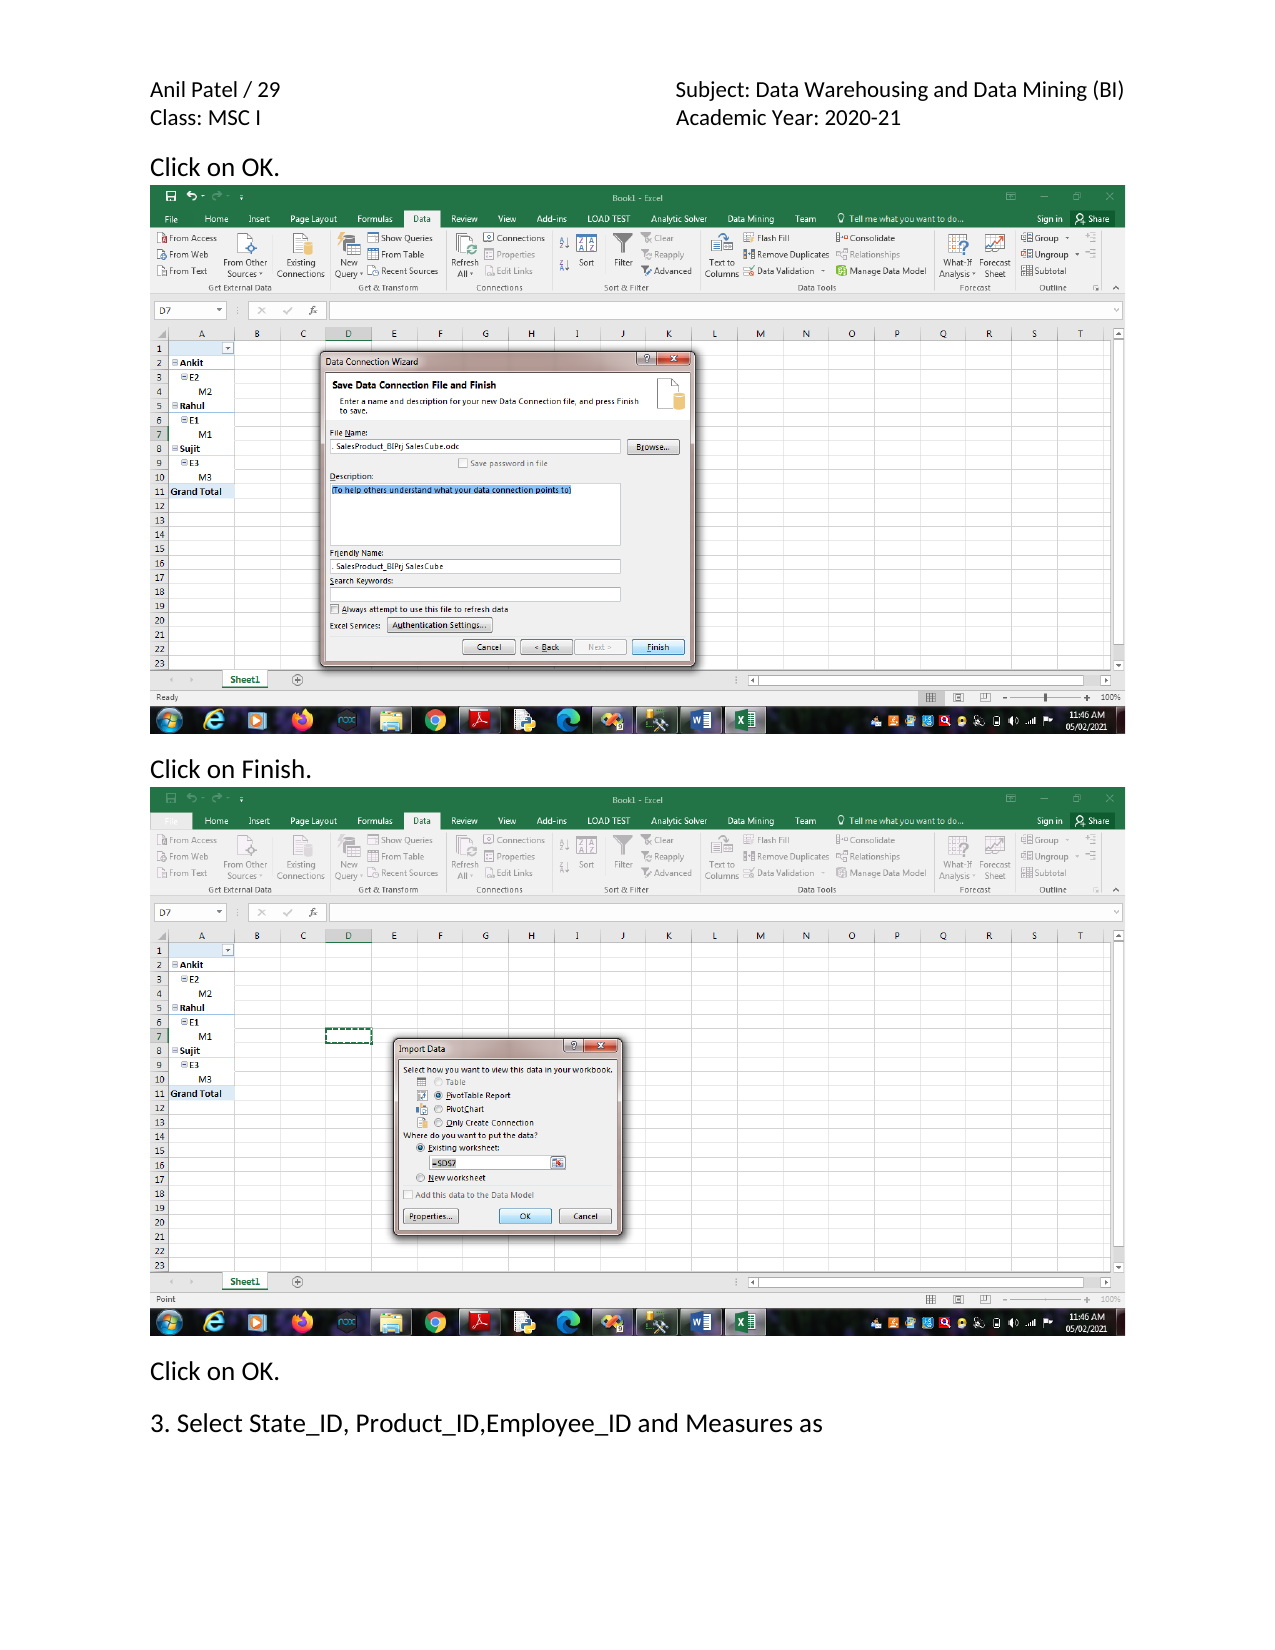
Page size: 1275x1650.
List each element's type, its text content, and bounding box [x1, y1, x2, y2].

text Click on Finish. [150, 752, 1125, 787]
text 3. Select State_ID, Product_ID,Employee_ID and Measures as [150, 1407, 1125, 1440]
picture [150, 787, 1125, 1336]
picture [150, 185, 1125, 734]
text Click on OK. [150, 150, 1125, 185]
text Click on OK. [150, 1354, 1125, 1387]
